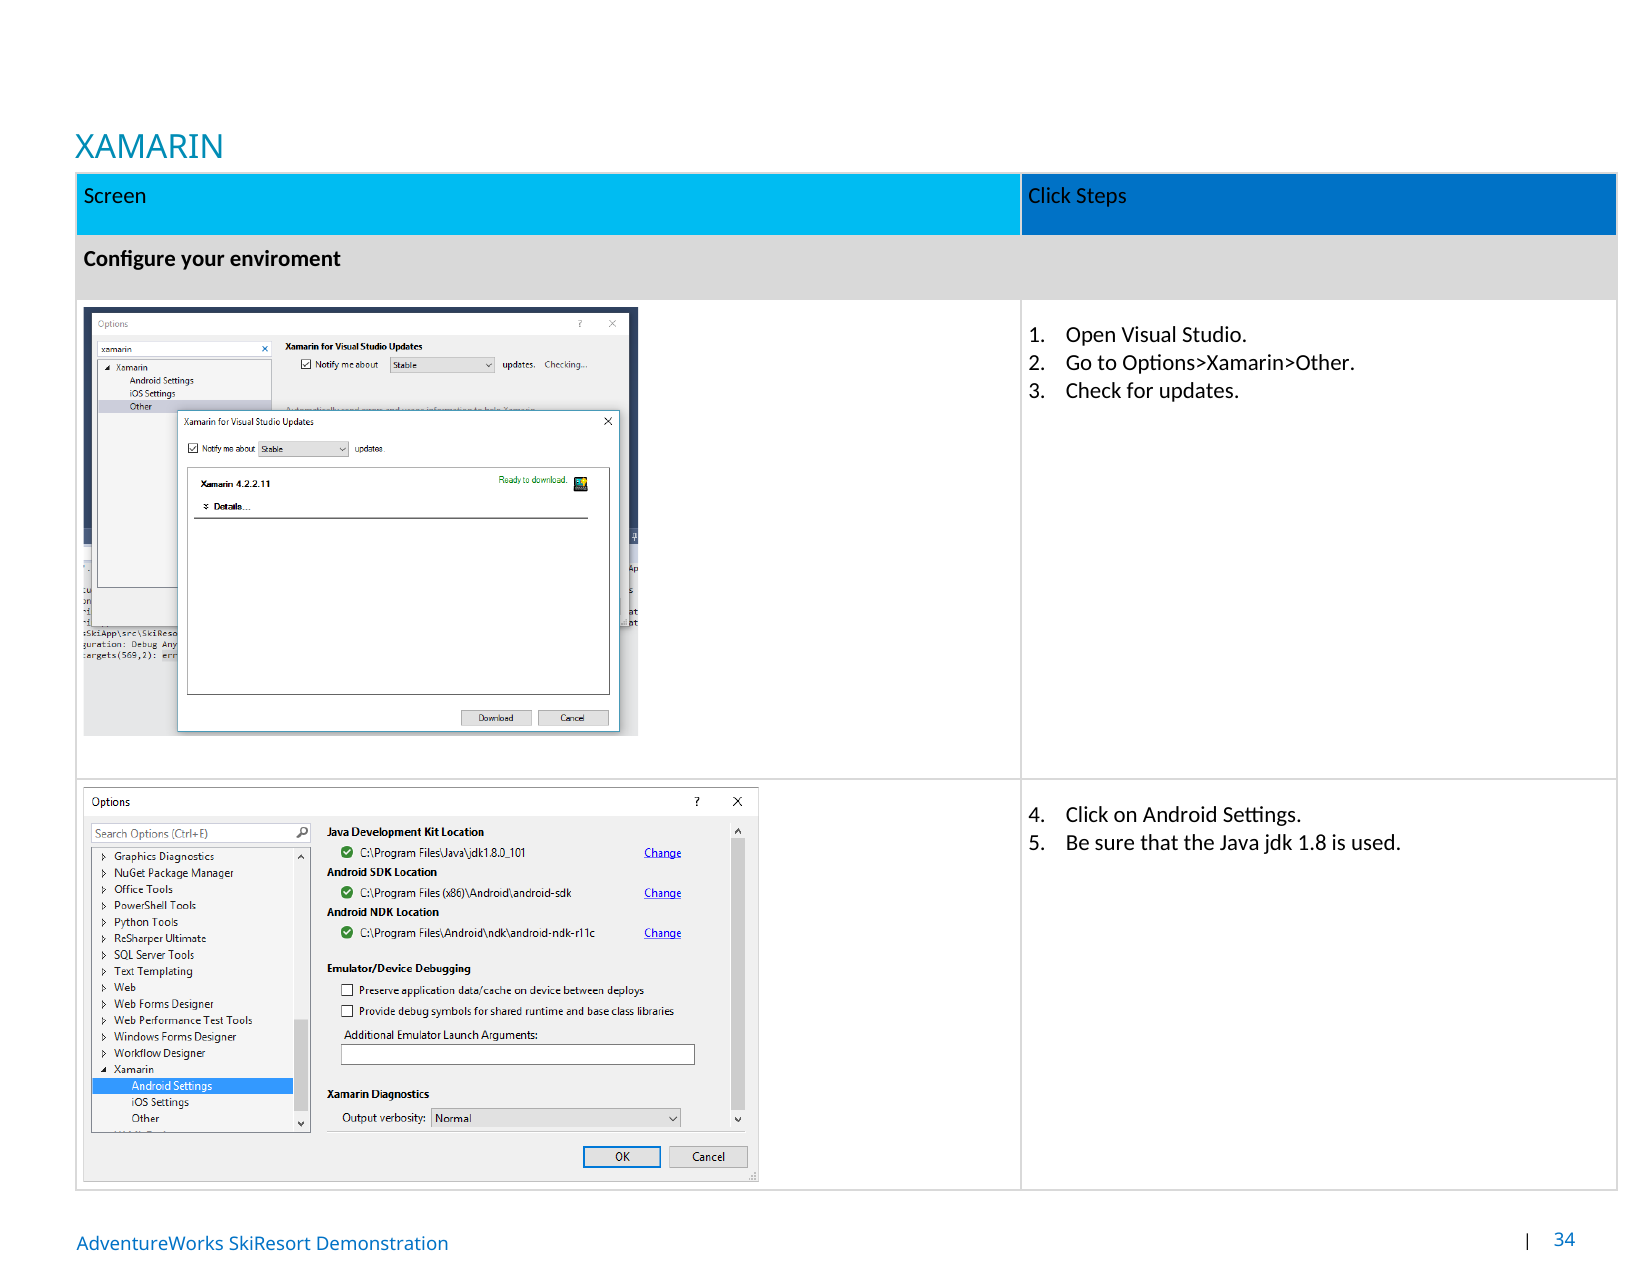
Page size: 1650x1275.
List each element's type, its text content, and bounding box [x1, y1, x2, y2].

picture [83, 307, 639, 736]
table_cell [77, 300, 1020, 778]
table_header Screen [77, 174, 1020, 235]
table_cell Click on Android Settings. Be sure that the Java jdk 1.8 is used. [1022, 780, 1616, 1189]
picture [83, 787, 759, 1182]
table_cell Configure your enviroment [77, 237, 1616, 298]
table_header Click Steps [1022, 174, 1616, 235]
table_cell [77, 780, 1020, 1189]
table_cell Open Visual Studio. Go to Options>Xamarin>Other. Check for updates. [1022, 300, 1616, 778]
subtitle XAMARIN [75, 123, 1575, 168]
